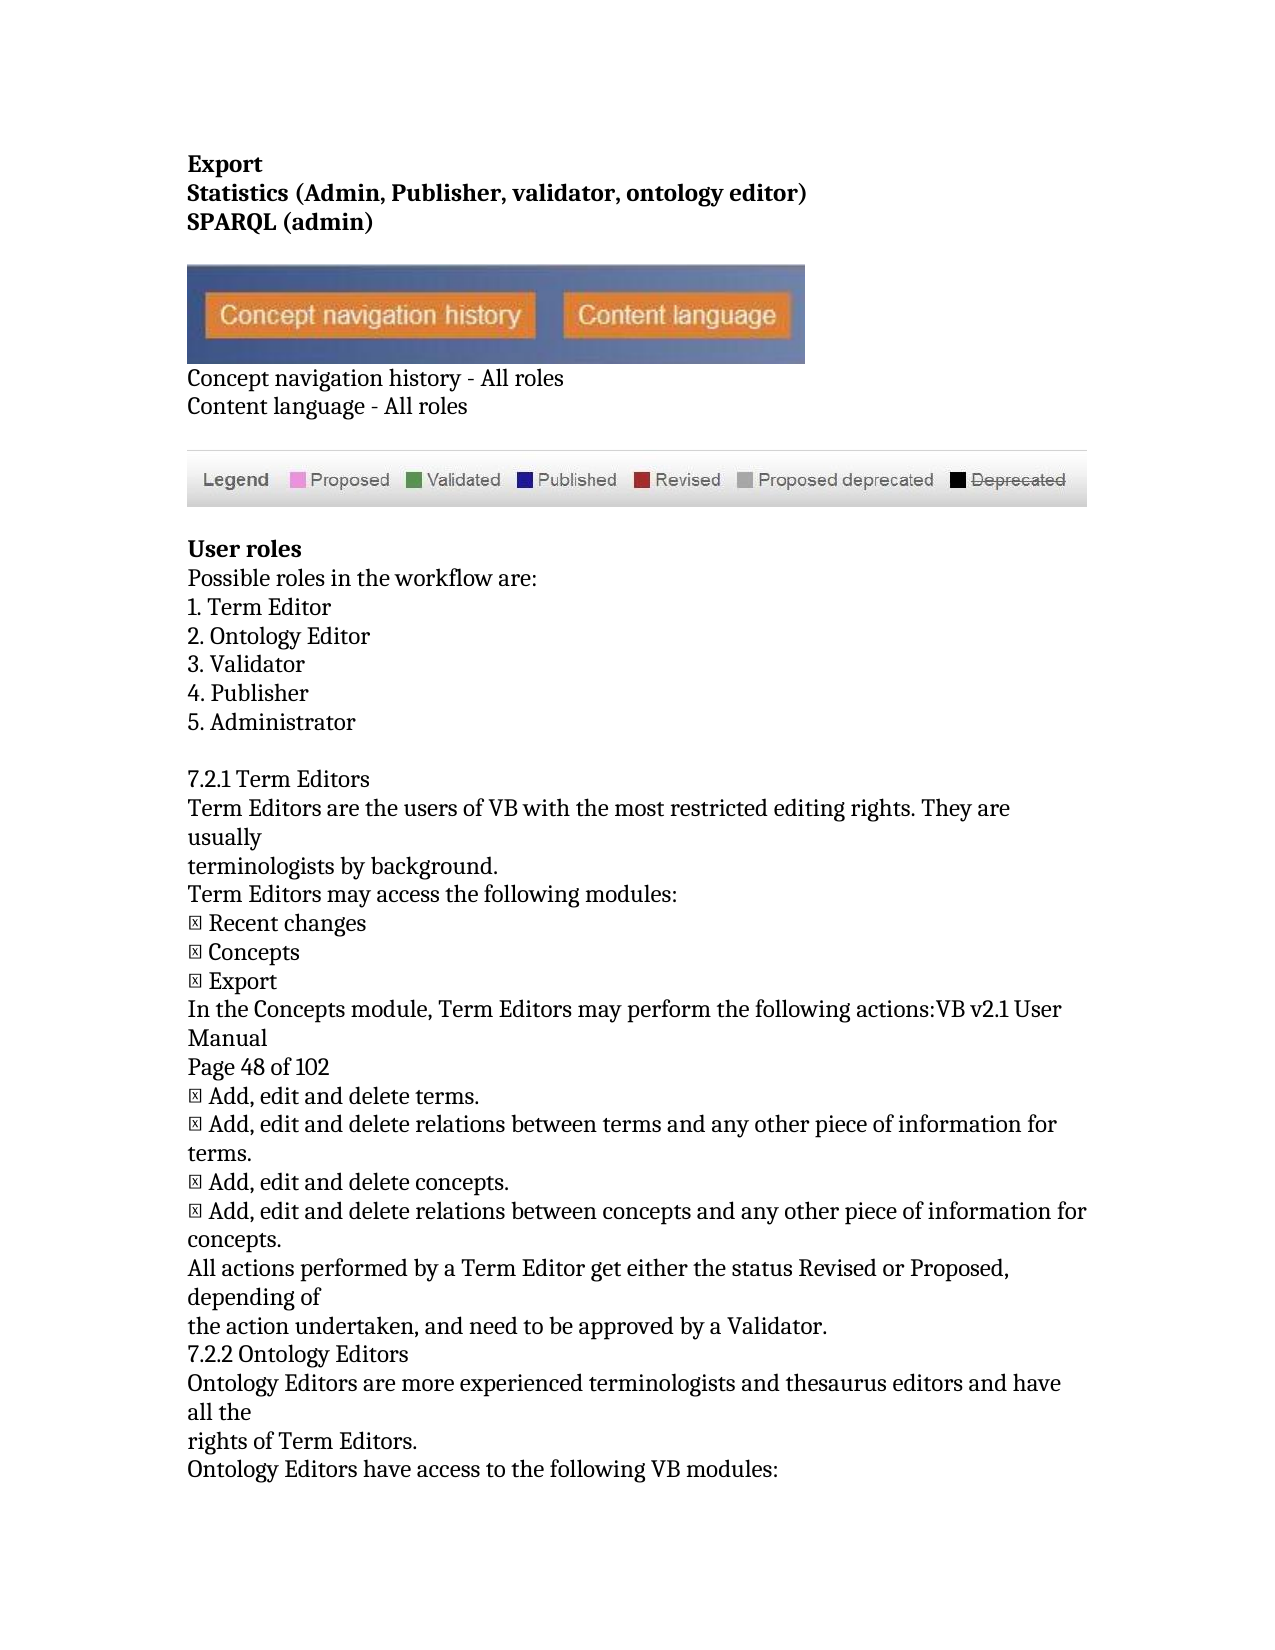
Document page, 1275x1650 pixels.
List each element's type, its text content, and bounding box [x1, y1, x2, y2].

list 2. Ontology Editor [187, 622, 1087, 650]
list 7.2.1 Term Editors [187, 765, 1087, 794]
list  Concepts [187, 938, 1087, 967]
list Term Editors may access the following modules: [187, 880, 1087, 909]
list SPARQL (admin) [187, 207, 1087, 236]
list  Add, edit and delete concepts. [187, 1168, 1087, 1197]
picture [187, 449, 1087, 507]
list Ontology Editors have access to the following VB modules: [187, 1455, 1087, 1484]
list  Export [187, 967, 1087, 995]
list 7.2.2 Ontology Editors [187, 1340, 1087, 1369]
list rights of Term Editors. [187, 1427, 1087, 1455]
list 3. Validator [187, 650, 1087, 679]
list  Add, edit and delete relations between concepts and any other piece of information for [187, 1197, 1087, 1225]
list Export [187, 150, 1087, 179]
list concepts. [187, 1225, 1087, 1254]
list 4. Publisher [187, 679, 1087, 708]
list Page 48 of 102 [187, 1053, 1087, 1082]
list Concept navigation history - All roles [187, 363, 1087, 392]
list Ontology Editors are more experienced terminologists and thesaurus editors and have all the [187, 1369, 1087, 1427]
list 1. Term Editor [187, 593, 1087, 622]
list All actions performed by a Term Editor get either the status Revised or Proposed, depending of [187, 1254, 1087, 1312]
list terms. [187, 1139, 1087, 1168]
list Content language - All roles [187, 392, 1087, 421]
list terminologists by background. [187, 852, 1087, 880]
list Statistics (Admin, Publisher, validator, ontology editor) [187, 179, 1087, 207]
list  Add, edit and delete terms. [187, 1082, 1087, 1110]
list  Add, edit and delete relations between terms and any other piece of information for [187, 1110, 1087, 1139]
list  Recent changes [187, 909, 1087, 938]
list User roles [187, 535, 1087, 564]
list the action undertaken, and need to be approved by a Validator. [187, 1312, 1087, 1340]
list In the Concepts module, Term Editors may perform the following actions:VB v2.1 User Manual [187, 995, 1087, 1053]
list Term Editors are the users of VB with the most restricted editing rights. They are usually [187, 794, 1087, 852]
picture [187, 264, 805, 364]
list Possible roles in the workflow are: [187, 564, 1087, 593]
list 5. Administrator [187, 708, 1087, 737]
